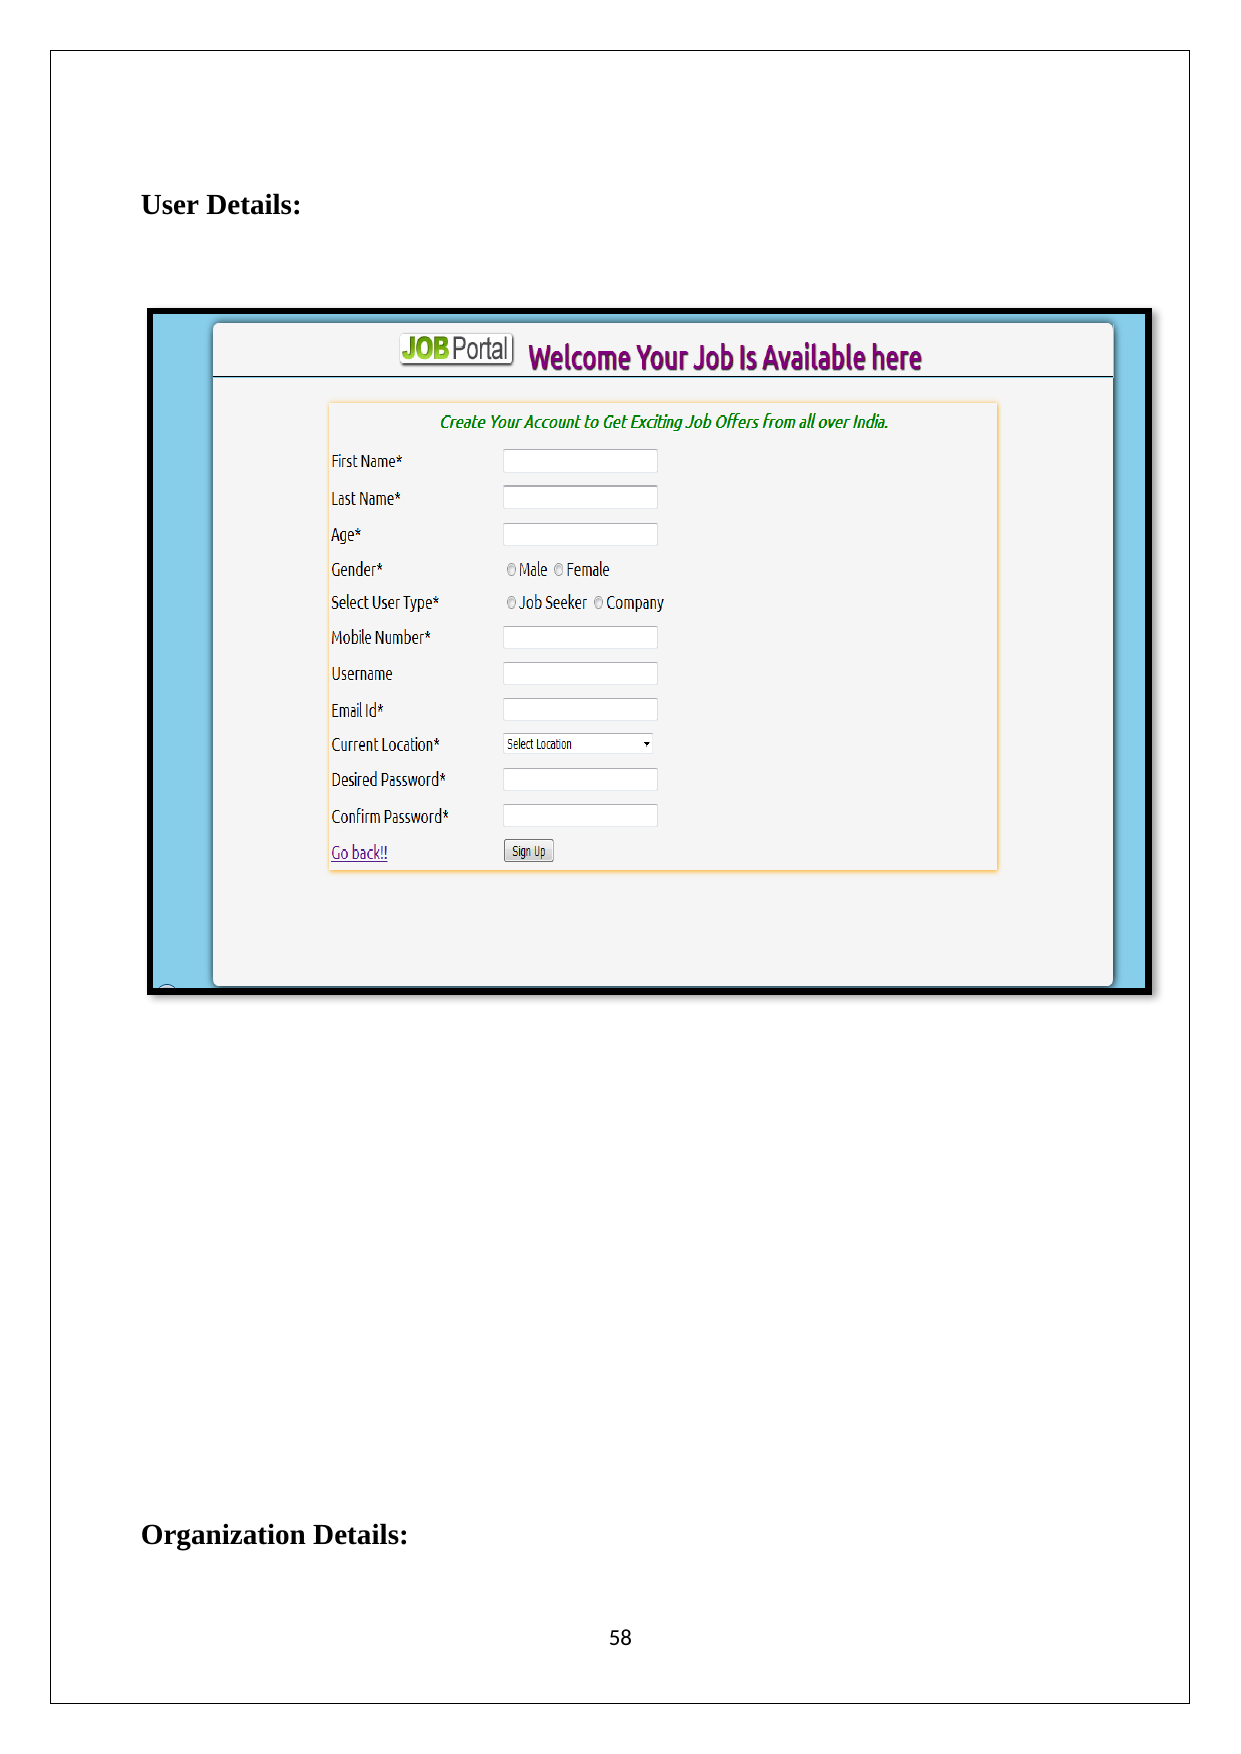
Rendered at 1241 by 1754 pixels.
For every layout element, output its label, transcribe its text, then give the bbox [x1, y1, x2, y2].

text User Details: [141, 187, 1053, 221]
picture [153, 314, 1145, 988]
text Organization Details: [141, 1517, 1053, 1550]
